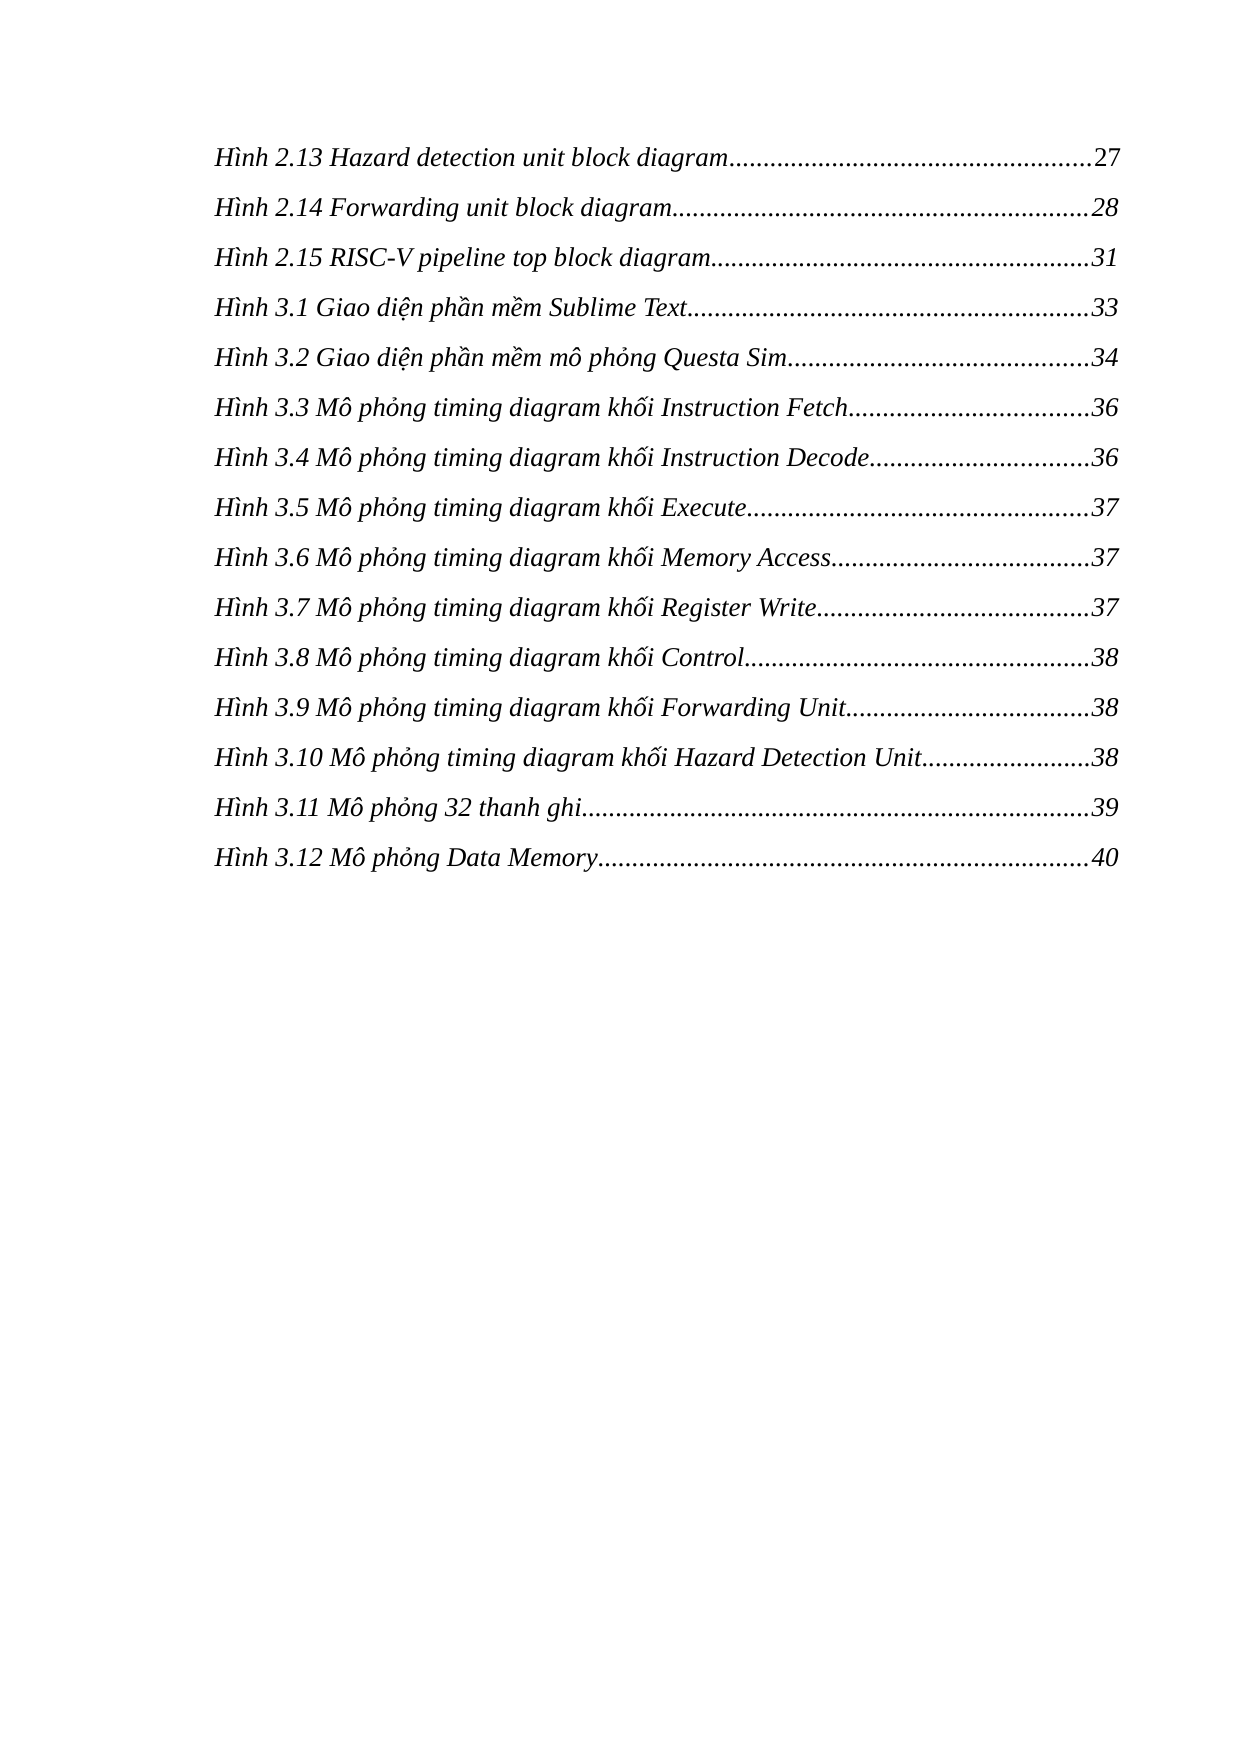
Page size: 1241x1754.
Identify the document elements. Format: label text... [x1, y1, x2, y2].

text Hình 3.1 Giao diện phần mềm Sublime Text 33 [177, 288, 1122, 325]
text Hình 3.9 Mô phỏng timing diagram khối Forwarding Unit 38 [177, 688, 1122, 725]
text Hình 3.5 Mô phỏng timing diagram khối Execute 37 [177, 488, 1122, 525]
text Hình 2.13 Hazard detection unit block diagram 27 [177, 138, 1122, 175]
text Hình 3.4 Mô phỏng timing diagram khối Instruction Decode 36 [177, 438, 1122, 475]
text Hình 3.10 Mô phỏng timing diagram khối Hazard Detection Unit 38 [177, 738, 1122, 775]
text Hình 3.12 Mô phỏng Data Memory 40 [177, 838, 1122, 875]
text Hình 3.6 Mô phỏng timing diagram khối Memory Access 37 [177, 538, 1122, 575]
text Hình 2.15 RISC-V pipeline top block diagram 31 [177, 238, 1122, 275]
text Hình 3.3 Mô phỏng timing diagram khối Instruction Fetch 36 [177, 388, 1122, 425]
text Hình 3.2 Giao diện phần mềm mô phỏng Questa Sim 34 [177, 338, 1122, 375]
text Hình 3.11 Mô phỏng 32 thanh ghi 39 [177, 788, 1122, 825]
text Hình 2.14 Forwarding unit block diagram 28 [177, 188, 1122, 225]
text Hình 3.8 Mô phỏng timing diagram khối Control 38 [177, 638, 1122, 675]
text Hình 3.7 Mô phỏng timing diagram khối Register Write 37 [177, 588, 1122, 625]
